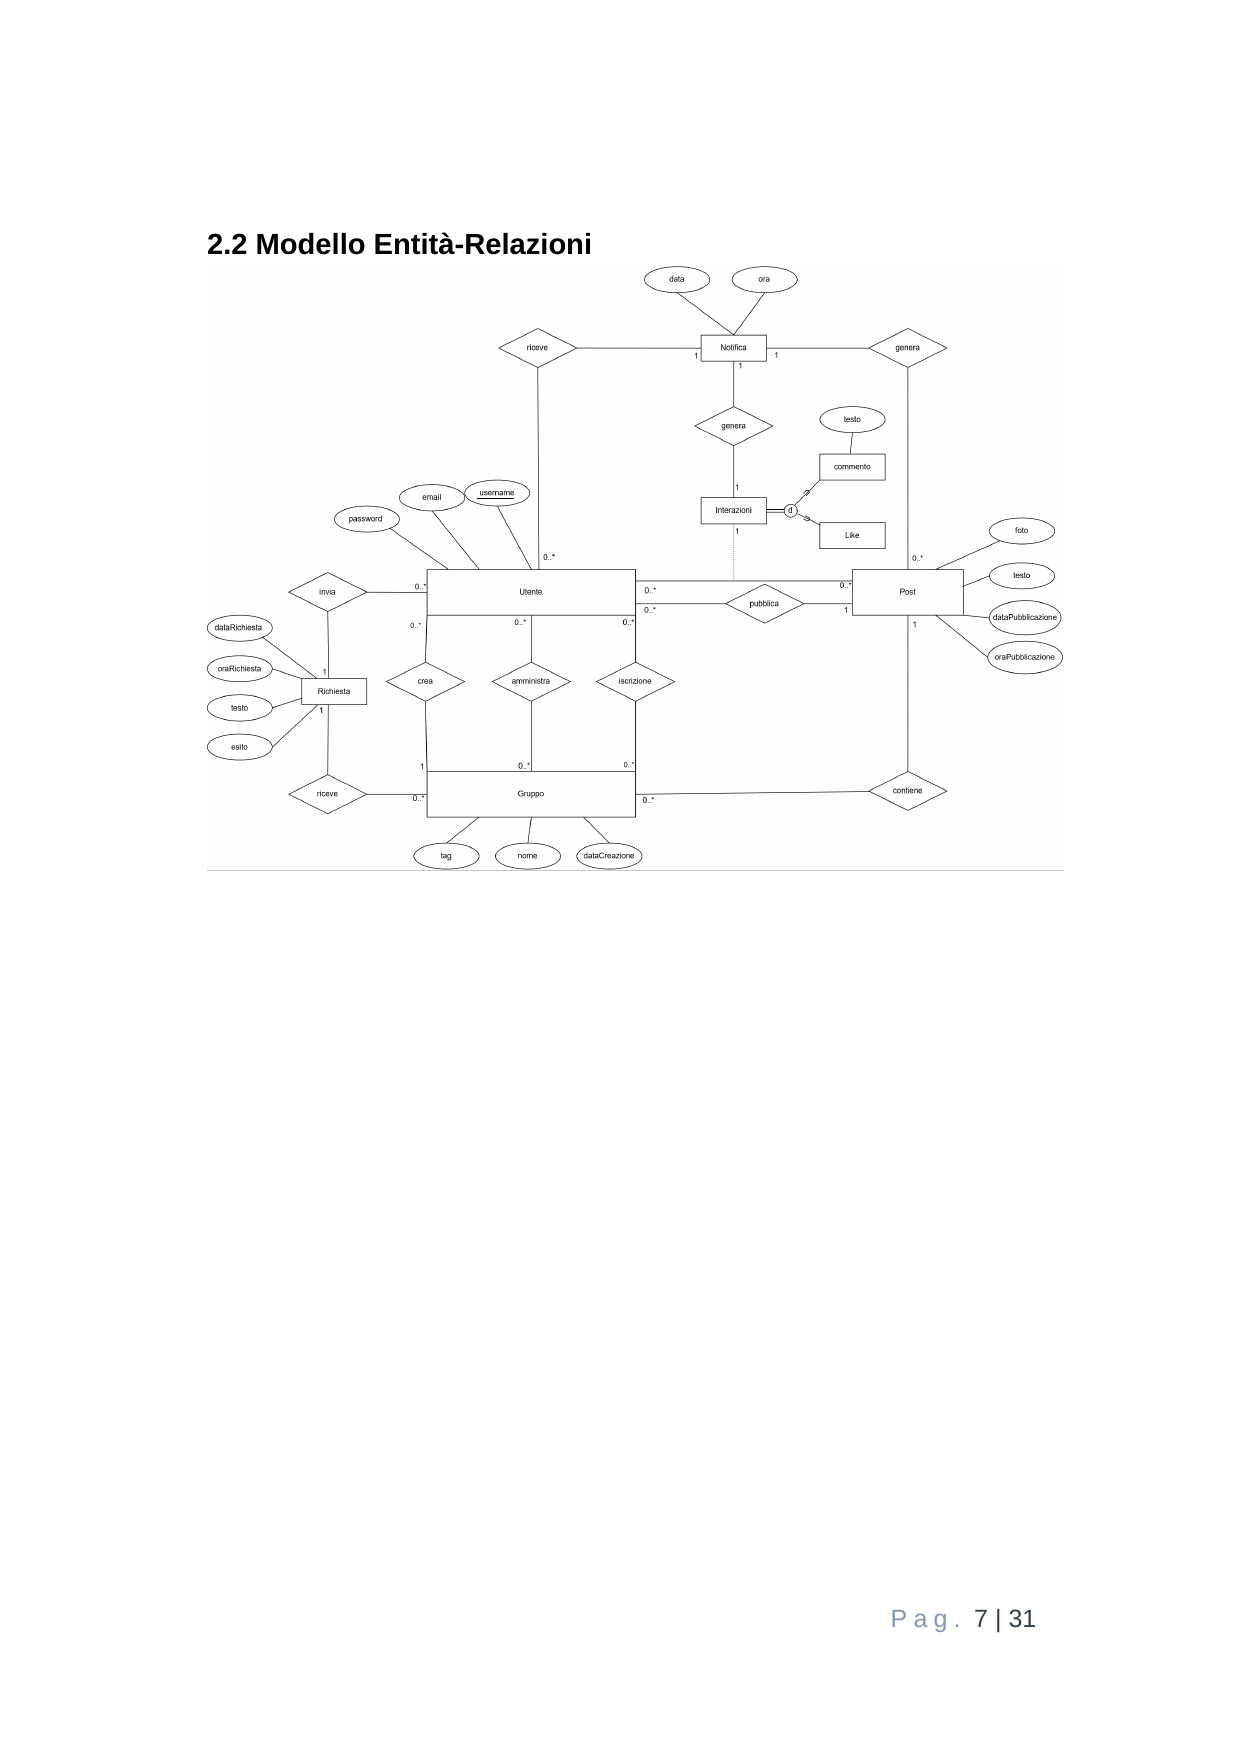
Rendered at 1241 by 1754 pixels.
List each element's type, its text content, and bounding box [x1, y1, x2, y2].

subtitle 2.2 Modello Entità-Relazioni [207, 227, 1063, 260]
picture [206, 265, 1063, 871]
